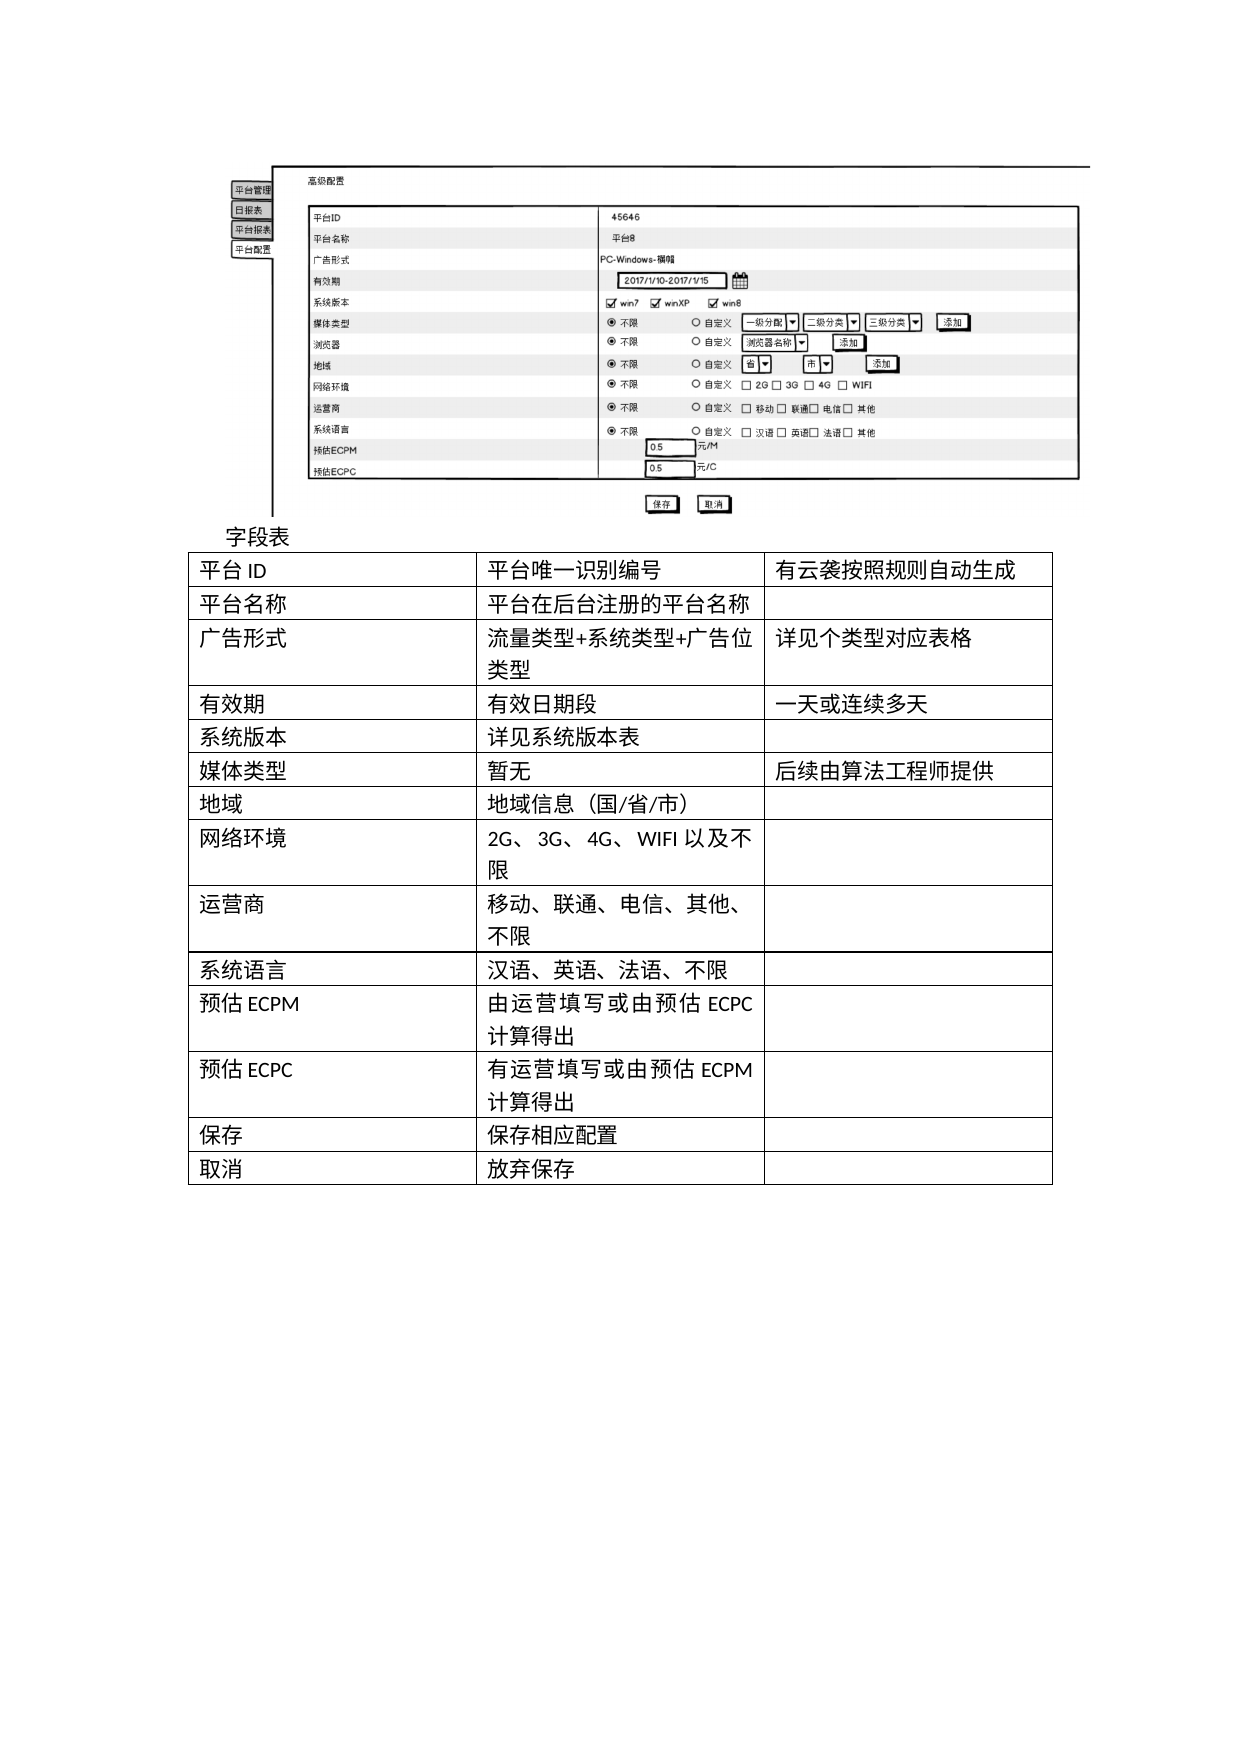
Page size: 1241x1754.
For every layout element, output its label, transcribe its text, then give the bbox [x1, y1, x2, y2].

table_cell [765, 886, 1052, 951]
table_cell 移动、联通、电信、其他、不限 [477, 886, 764, 951]
table_cell 详见个类型对应表格 [765, 620, 1052, 685]
table_cell 广告形式 [189, 620, 476, 685]
table_cell 取消 [189, 1152, 476, 1184]
table_cell 平台名称 [189, 587, 476, 619]
table_cell [765, 787, 1052, 819]
table_header 有云袭按照规则自动生成 [765, 553, 1052, 586]
table_cell [765, 1052, 1052, 1117]
table_cell 暂无 [477, 753, 764, 786]
table_cell 有效期 [189, 686, 476, 719]
table_header 平台唯一识别编号 [477, 553, 764, 586]
table_cell [765, 587, 1052, 619]
table_cell 系统语言 [189, 953, 476, 985]
table_cell 由运营填写或由预估ECPC计算得出 [477, 986, 764, 1051]
table_cell [765, 720, 1052, 752]
table_cell 详见系统版本表 [477, 720, 764, 752]
table_cell 网络环境 [189, 820, 476, 885]
table_cell [765, 953, 1052, 985]
table_cell 运营商 [189, 886, 476, 951]
table_cell [765, 1118, 1052, 1151]
table_cell 地域 [189, 787, 476, 819]
table_cell 放弃保存 [477, 1152, 764, 1184]
table_cell 预估ECPC [189, 1052, 476, 1117]
table_cell 平台在后台注册的平台名称 [477, 587, 764, 619]
table_header 平台ID [189, 553, 476, 586]
table_cell 后续由算法工程师提供 [765, 753, 1052, 786]
table_cell 媒体类型 [189, 753, 476, 786]
table_cell 系统版本 [189, 720, 476, 752]
picture [225, 162, 1091, 517]
table_cell 保存相应配置 [477, 1118, 764, 1151]
table_cell 一天或连续多天 [765, 686, 1052, 719]
table_cell 汉语、英语、法语、不限 [477, 953, 764, 985]
table_cell 保存 [189, 1118, 476, 1151]
table_cell 地域信息（国/省/市） [477, 787, 764, 819]
table_cell 有效日期段 [477, 686, 764, 719]
table_cell [765, 986, 1052, 1051]
table_cell 流量类型+系统类型+广告位类型 [477, 620, 764, 685]
table_cell 有运营填写或由预估ECPM计算得出 [477, 1052, 764, 1117]
text 字段表 [187, 519, 1053, 552]
table_cell 2G、3G、4G、WIFI以及不限 [477, 820, 764, 885]
table_cell 预估ECPM [189, 986, 476, 1051]
table_cell [765, 820, 1052, 885]
table_cell [765, 1152, 1052, 1184]
